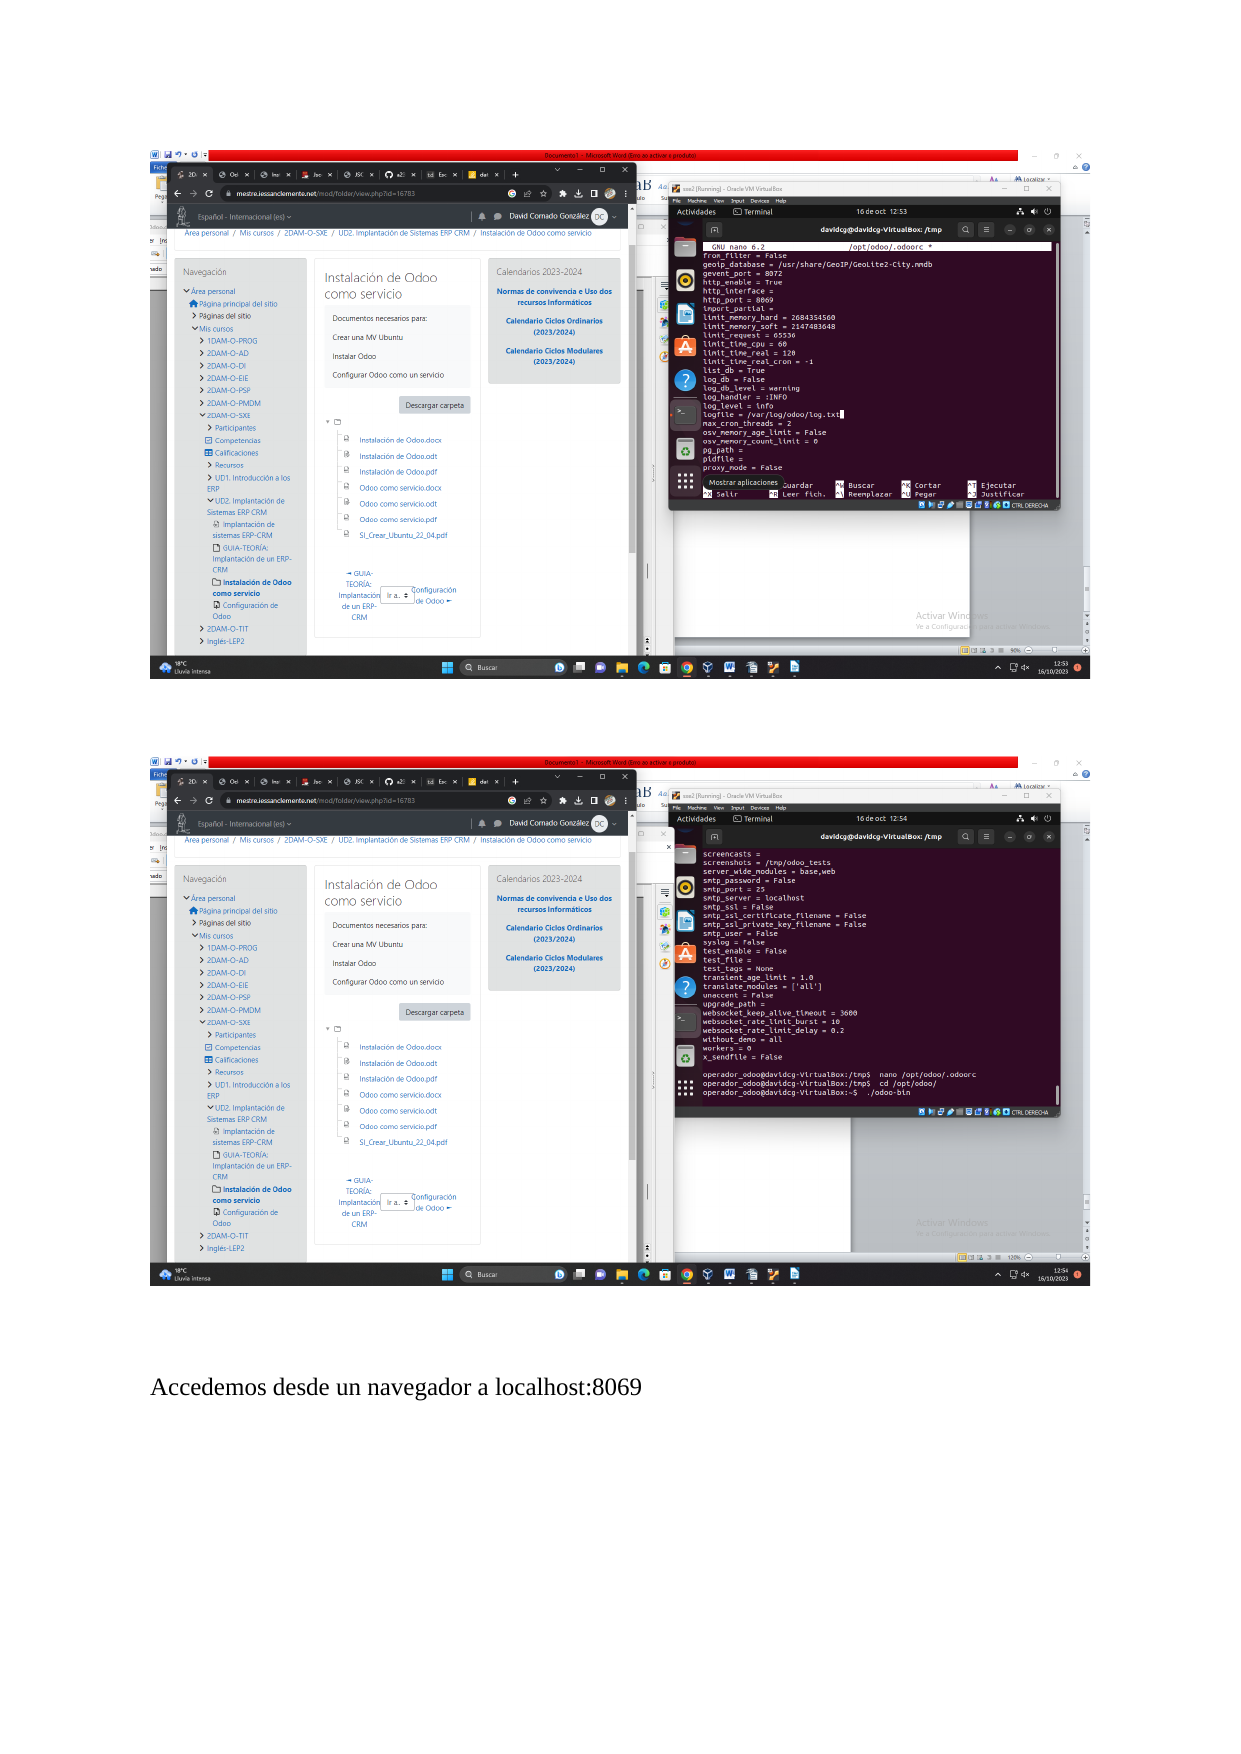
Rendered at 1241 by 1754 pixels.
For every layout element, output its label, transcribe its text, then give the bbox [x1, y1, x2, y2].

picture [150, 150, 1091, 679]
picture [150, 756, 1091, 1286]
text Accedemos desde un navegador a localhost:8069 [150, 1372, 1090, 1401]
